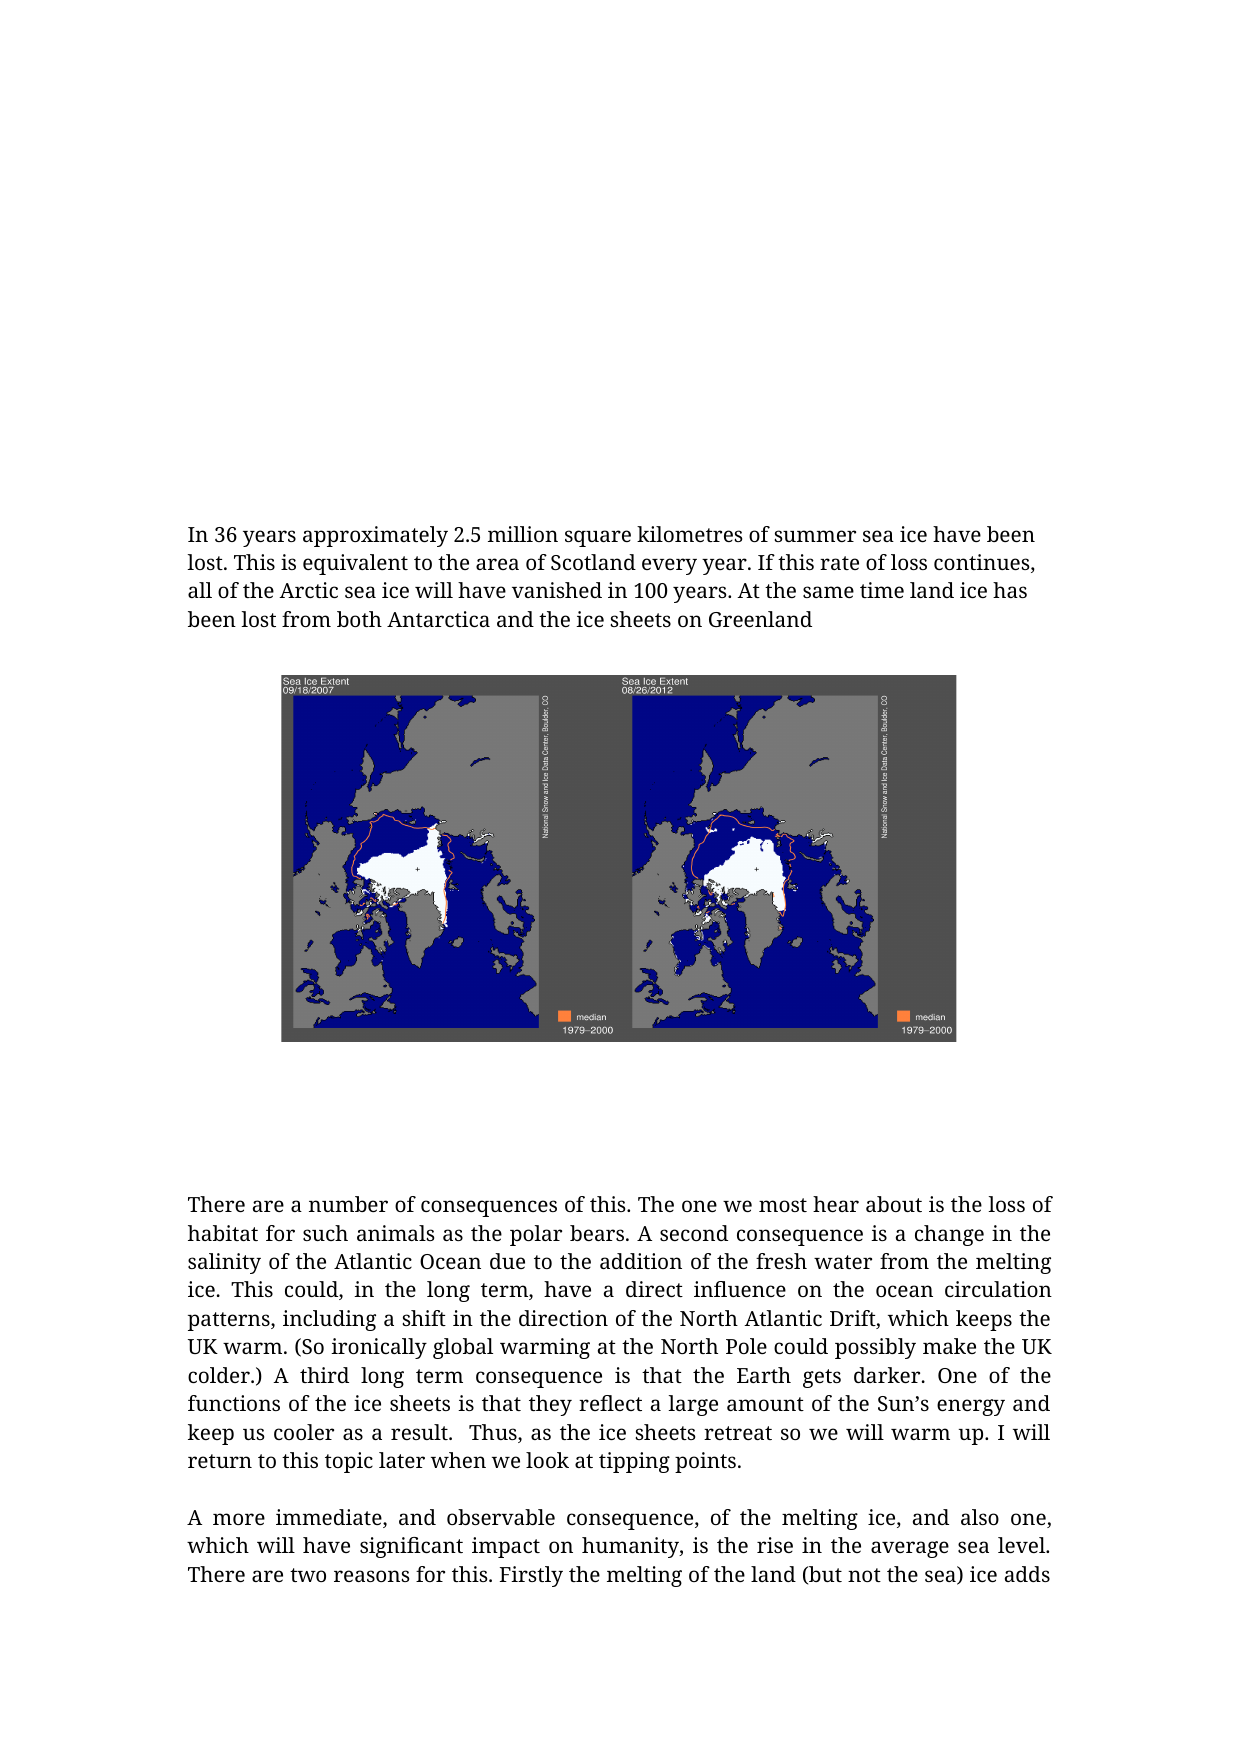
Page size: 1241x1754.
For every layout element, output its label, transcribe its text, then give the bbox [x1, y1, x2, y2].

text There are a number of consequences of this. The one we most hear about is the loss of habitat for such animals as the polar bears. A second consequence is a change in the salinity of the Atlantic Ocean due to the addition of the fresh water from the melting ice. This could, in the long term, have a direct influence on the ocean circulation patterns, including a shift in the direction of the North Atlantic Drift, which keeps the UK warm. (So ironically global warming at the North Pole could possibly make the UK colder.) A third long term consequence is that the Earth gets darker. One of the functions of the ice sheets is that they reflect a large amount of the Sun’s energy and keep us cooler as a result. Thus, as the ice sheets retreat so we will warm up. I will return to this topic later when we look at tipping points. [187, 1190, 1053, 1475]
text In 36 years approximately 2.5 million square kilometres of summer sea ice have been lost. This is equivalent to the area of Scotland every year. If this rate of loss continues, all of the Arctic sea ice will have vanished in 100 years. At the same time land ice has been lost from both Antarctica and the ice sheets on Greenland [187, 520, 1053, 633]
picture [281, 675, 956, 1042]
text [187, 1503, 1053, 1588]
